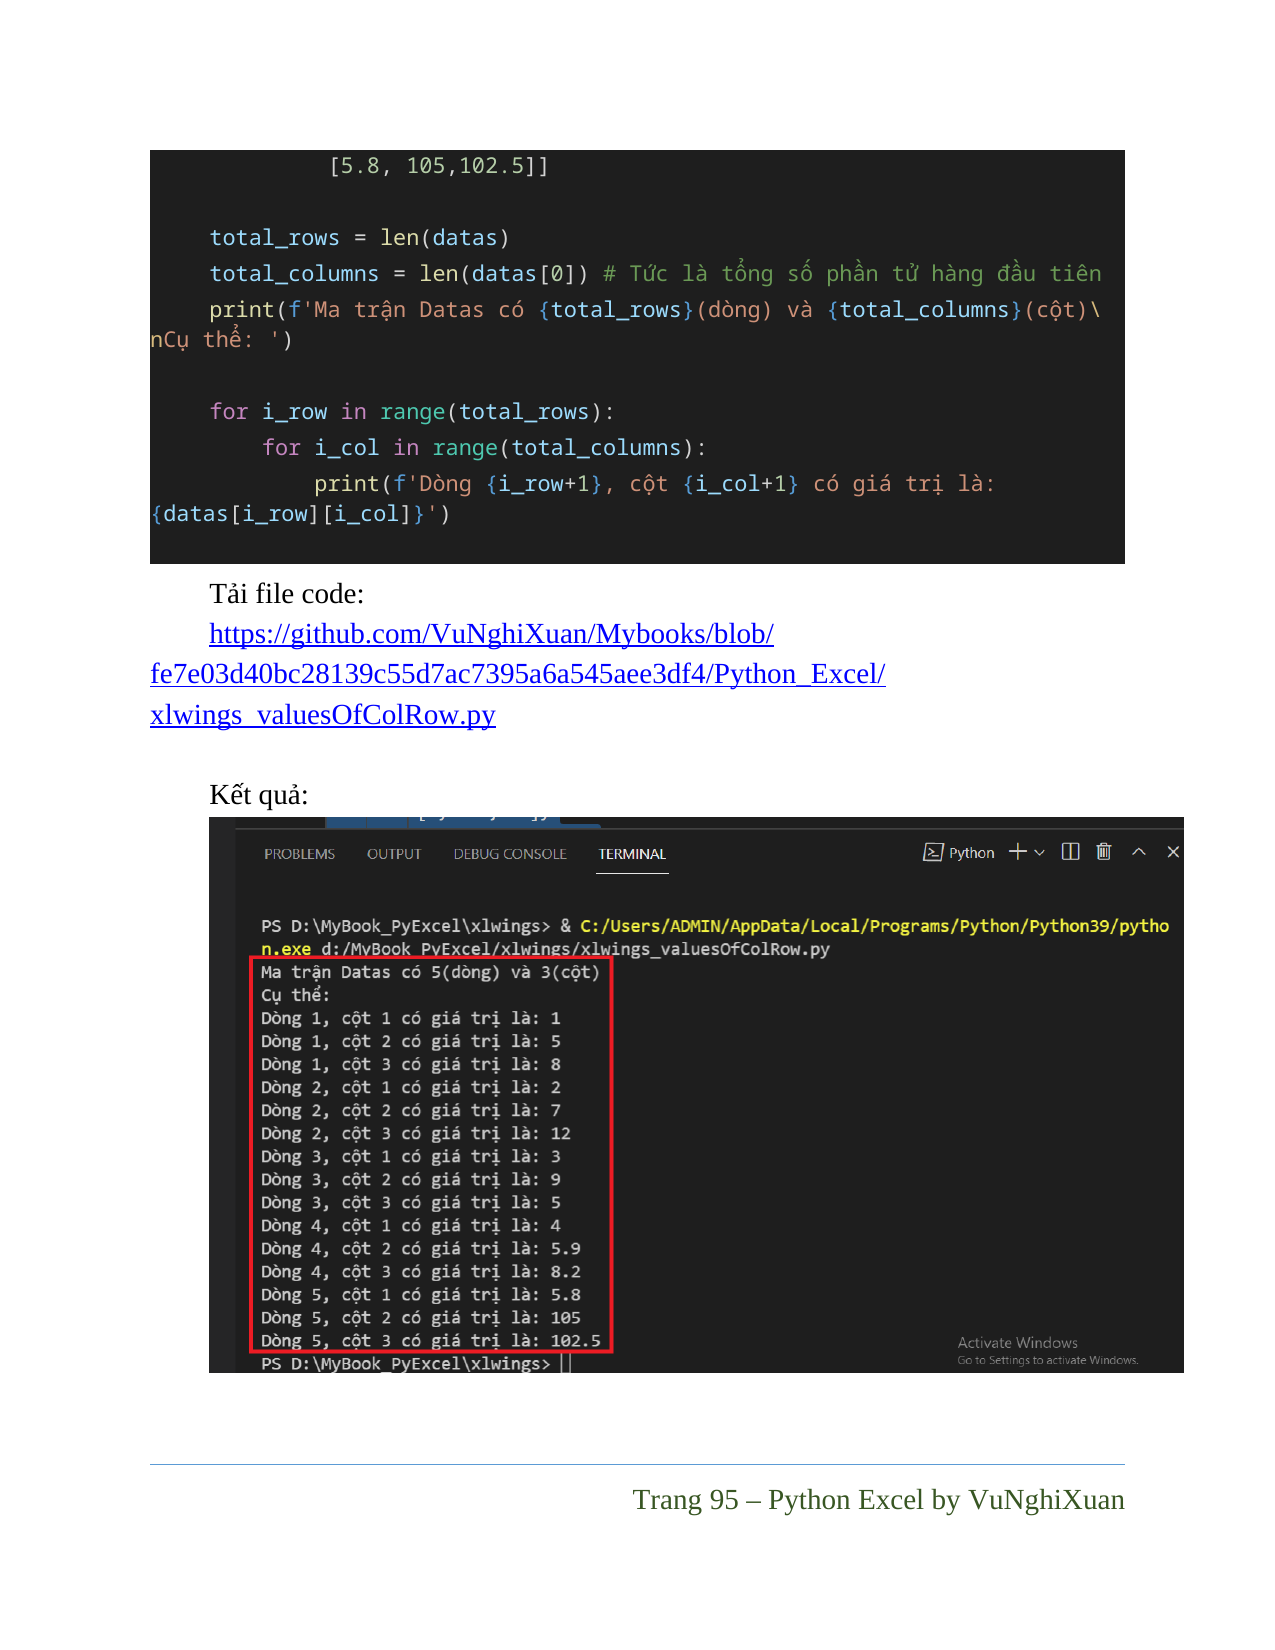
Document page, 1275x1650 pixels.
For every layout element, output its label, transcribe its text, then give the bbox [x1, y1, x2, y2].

text [5.8, 105,102.5]] [150, 150, 1125, 180]
picture [209, 817, 1184, 1373]
text total_rows = len(datas) [150, 222, 1125, 252]
list https://github.com/VuNghiXuan/Mybooks/blob/fe7e03d40bc28139c55d7ac7395a6a545aee3df4/Python_Excel/xlwings_valuesOfColRow.py [150, 616, 1125, 730]
text total_columns = len(datas[0]) # Tức là tổng số phần tử hàng đầu tiên [150, 258, 1125, 288]
text for i_row in range(total_rows): [150, 396, 1125, 426]
text for i_col in range(total_columns): [150, 432, 1125, 462]
text print(f'Dòng {i_row+1}, cột {i_col+1} có giá trị là: {datas[i_row][i_col]}') [150, 468, 1125, 528]
list Kết quả: [179, 777, 1125, 811]
text print(f'Ma trận Datas có {total_rows}(dòng) và {total_columns}(cột)\nCụ thể: ') [150, 294, 1125, 354]
list Tải file code: [150, 576, 1125, 610]
